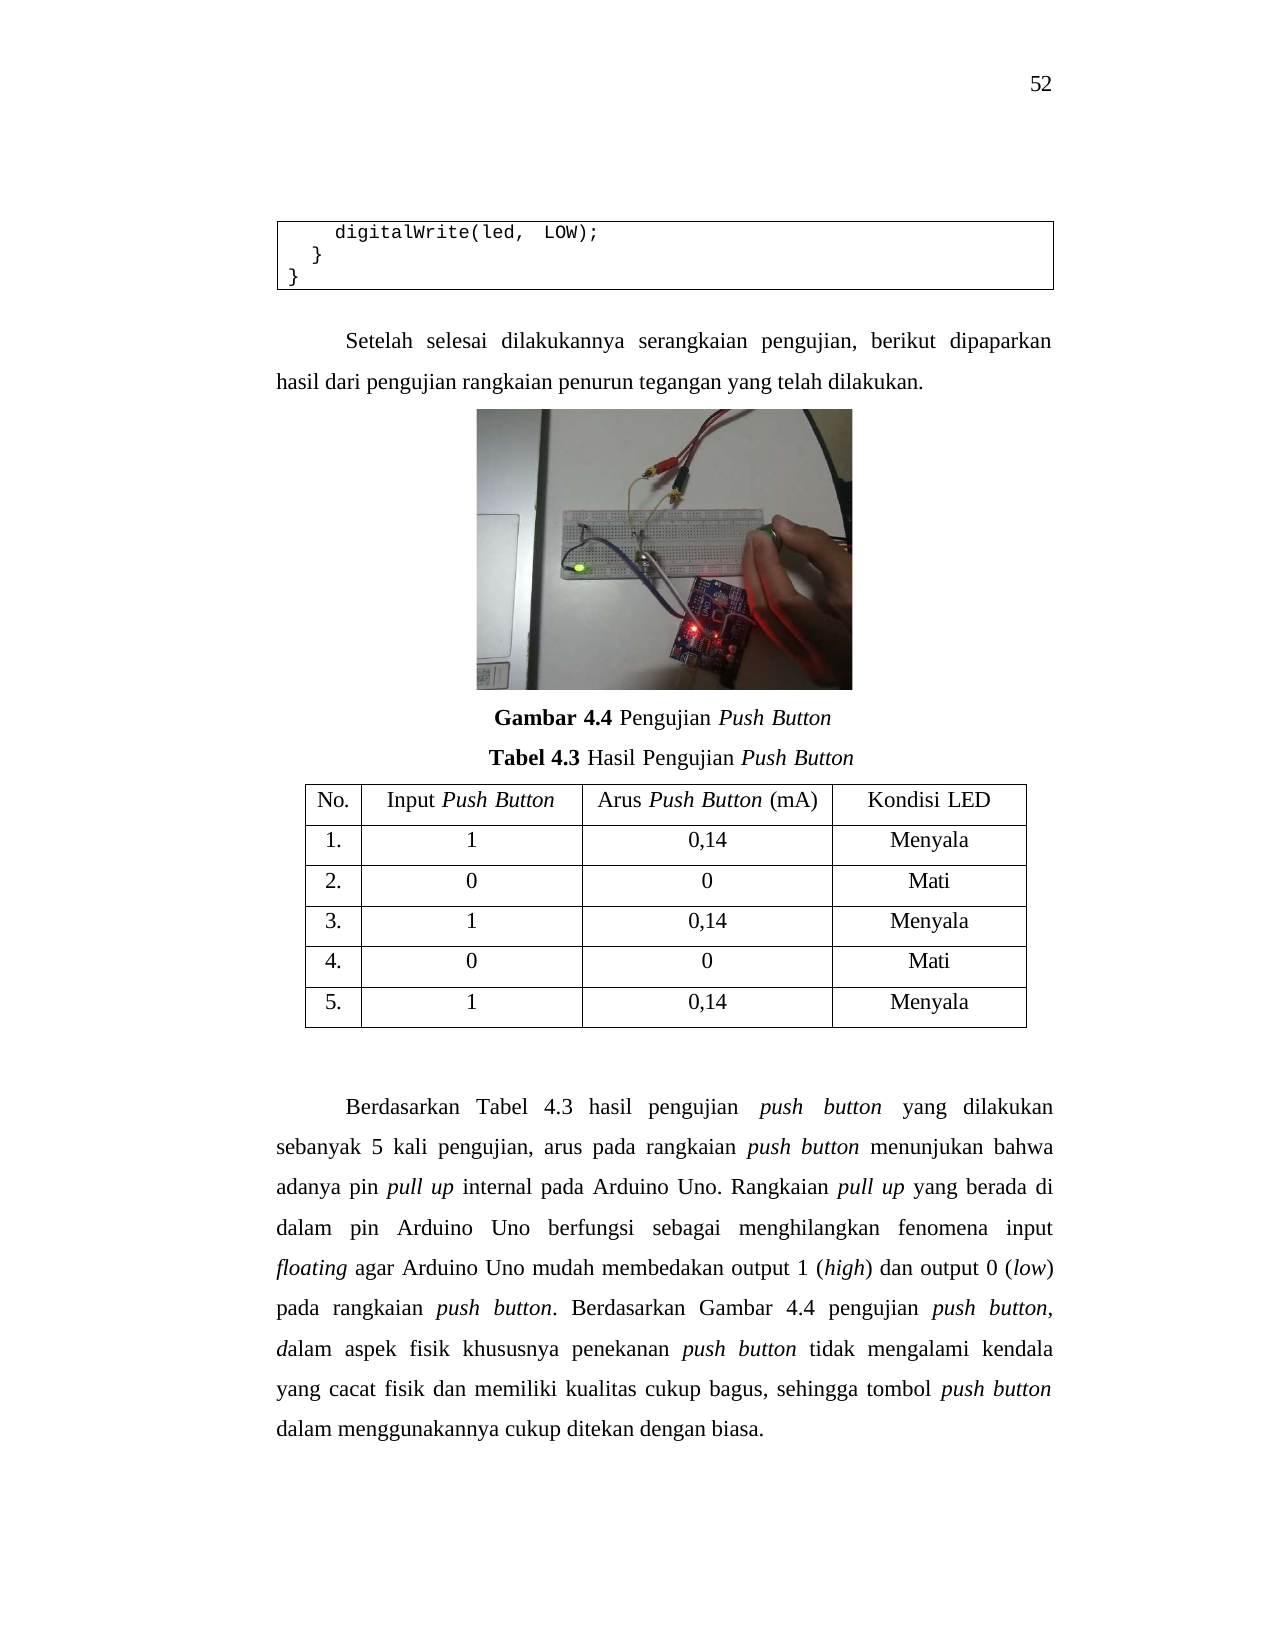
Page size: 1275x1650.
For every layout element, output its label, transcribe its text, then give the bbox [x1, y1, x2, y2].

table_cell Menyala [833, 988, 1026, 1027]
table_header Kondisi LED [833, 785, 1026, 825]
table_cell Menyala [833, 826, 1026, 865]
table_cell 0,14 [583, 907, 832, 946]
table_header Input Push Button [362, 785, 582, 825]
table_cell 1. [306, 826, 361, 865]
table_cell 1 [362, 826, 582, 865]
table_header Arus Push Button (mA) [583, 785, 832, 825]
table_cell 0,14 [583, 826, 832, 865]
text Berdasarkan Tabel 4.3 hasil pengujian push button yang dilakukan sebanyak 5 kali pengujian, arus pada rangkaian push button menunjukan bahwa adanya pin pull up internal pada Arduino Uno. Rangkaian pull up yang berada di dalam pin Arduino Uno berfungsi sebagai menghilangkan fenomena input floating agar Arduino Uno mudah membedakan output 1 (high) dan output 0 (low) pada rangkaian push button. Berdasarkan Gambar 4.4 pengujian push button, dalam aspek fisik khususnya penekanan push button tidak mengalami kendala yang cacat fisik dan memiliki kualitas cukup bagus, sehingga tombol push button dalam menggunakannya cukup ditekan dengan biasa. [276, 1093, 1053, 1442]
text Setelah selesai dilakukannya serangkaian pengujian, berikut dipaparkan hasil dari pengujian rangkaian penurun tegangan yang telah dilakukan. [276, 327, 1053, 395]
text Gambar 4.4 Pengujian Push Button [494, 704, 1087, 730]
text Tabel 4.3 Hasil Pengujian Push Button [489, 744, 1087, 771]
table_cell 4. [306, 947, 361, 987]
table_cell 1 [362, 907, 582, 946]
table_cell 3. [306, 907, 361, 946]
table_cell 0 [583, 866, 832, 906]
table_cell Mati [833, 947, 1026, 987]
table_cell Menyala [833, 907, 1026, 946]
table_cell 2. [306, 866, 361, 906]
picture [476, 409, 853, 690]
table_cell 0,14 [583, 988, 832, 1027]
table_cell Mati [833, 866, 1026, 906]
table_header No. [306, 785, 361, 825]
table_cell 0 [583, 947, 832, 987]
table_cell 5. [306, 988, 361, 1027]
table_cell 0 [362, 947, 582, 987]
table_cell 0 [362, 866, 582, 906]
table_cell 1 [362, 988, 582, 1027]
